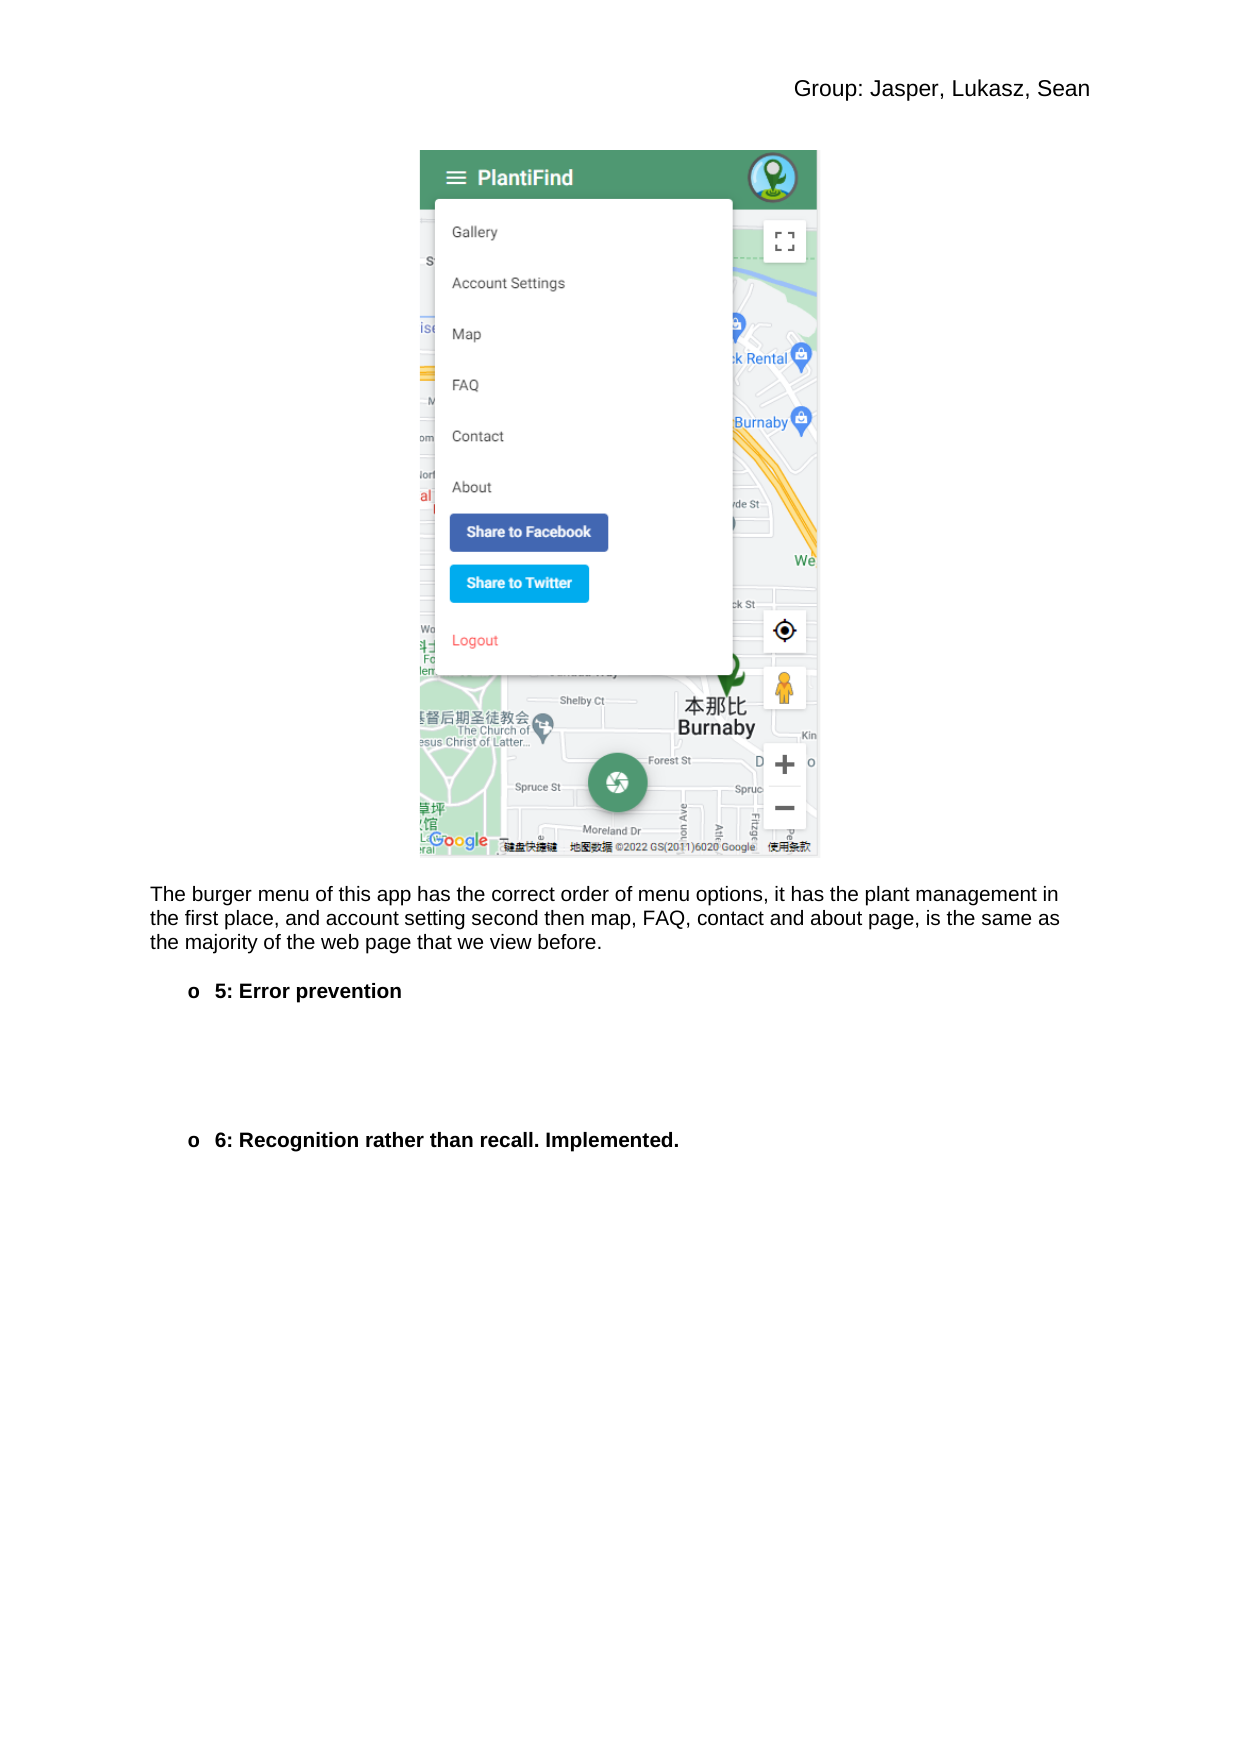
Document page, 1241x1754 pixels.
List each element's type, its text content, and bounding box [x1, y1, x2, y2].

text o 6: Recognition rather than recall. Implemented. [187, 1128, 1090, 1154]
picture [419, 150, 821, 858]
text o 5: Error prevention [187, 979, 1090, 1005]
text The burger menu of this app has the correct order of menu options, it has the plant management in the first place, and account setting second then map, FAQ, contact and about page, is the same as the majority of the web page that we view before. [150, 882, 1090, 954]
